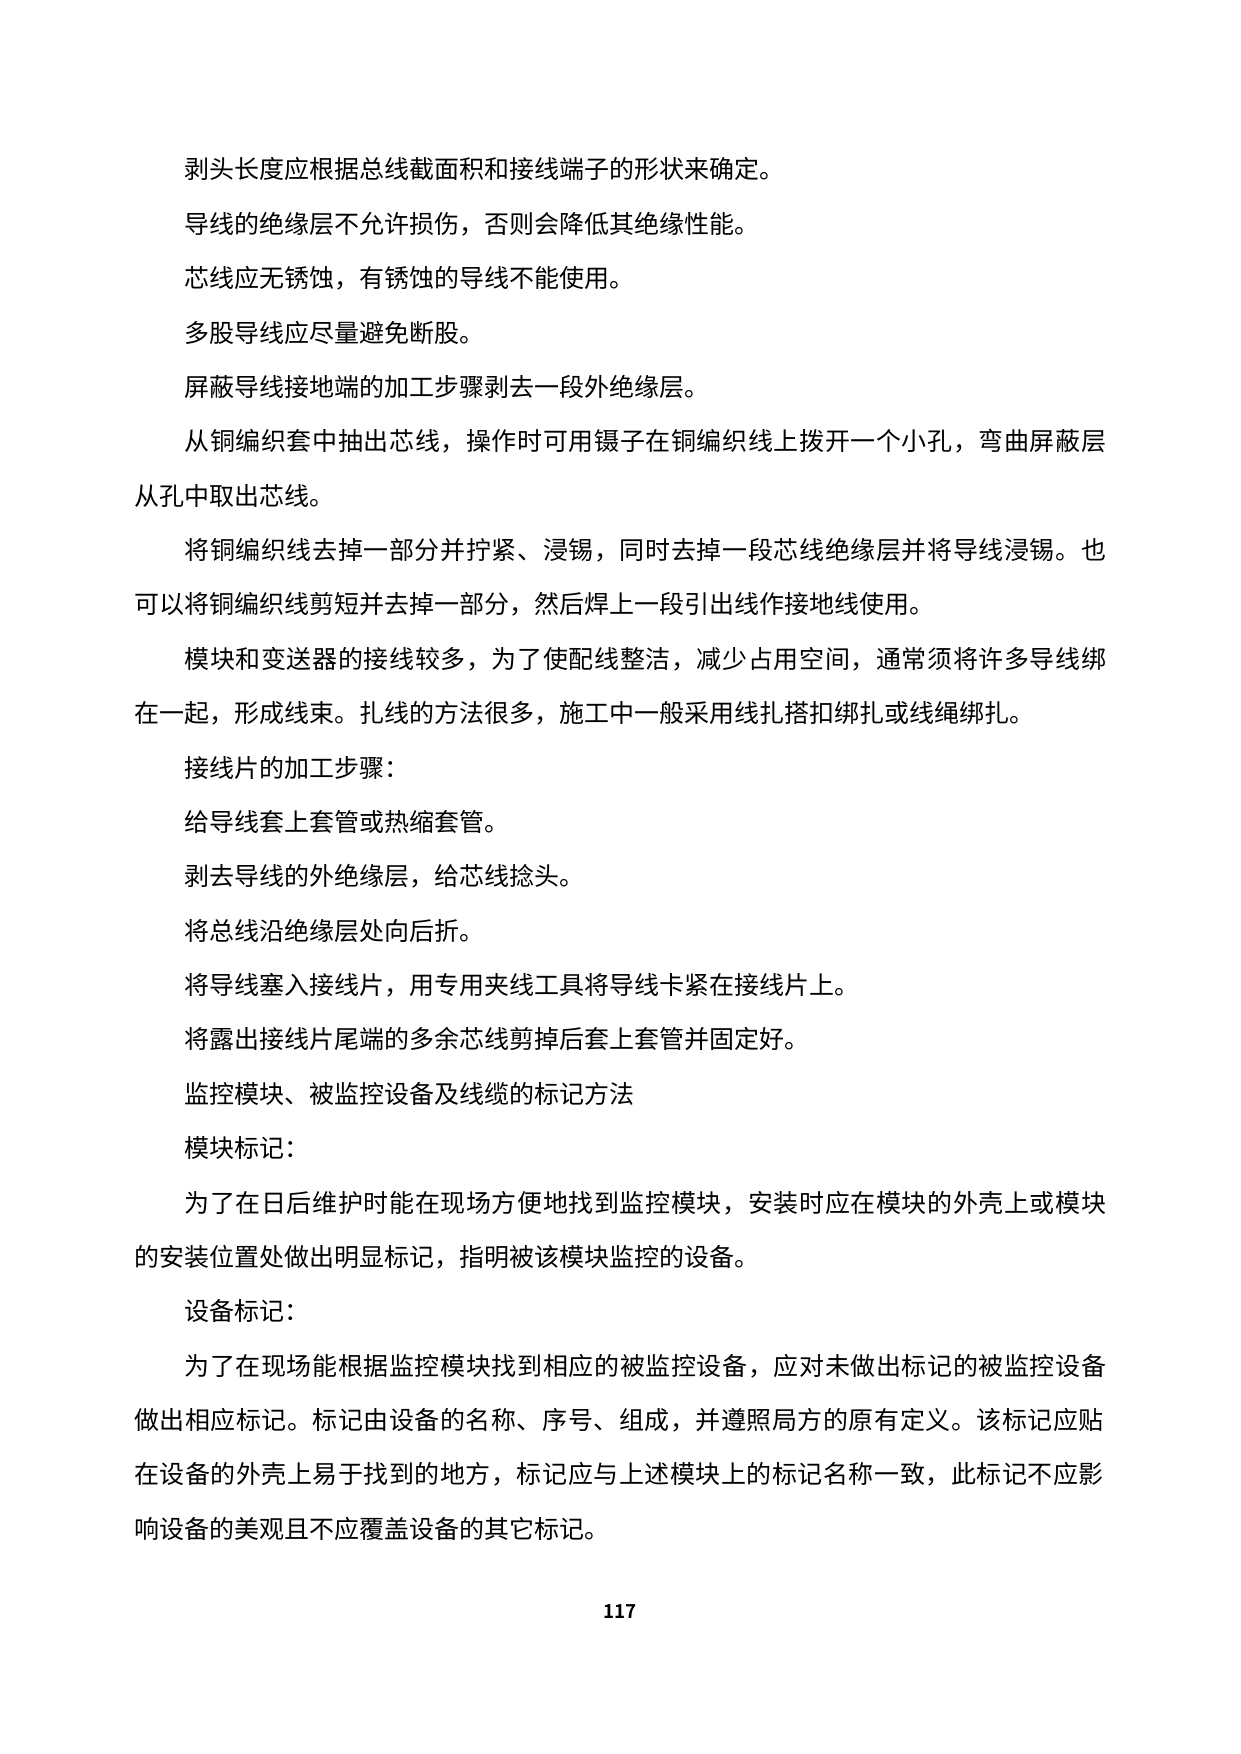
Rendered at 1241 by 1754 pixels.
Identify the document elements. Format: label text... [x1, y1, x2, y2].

text 为了在现场能根据监控模块找到相应的被监控设备，应对未做出标记的被监控设备做出相应标记。标记由设备的名称、序号、组成，并遵照局方的原有定义。该标记应贴在设备的外壳上易于找到的地方，标记应与上述模块上的标记名称一致，此标记不应影响设备的美观且不应覆盖设备的其它标记。 [134, 1346, 1106, 1546]
text 剥头长度应根据总线截面积和接线端子的形状来确定。 [134, 150, 1106, 186]
text 从铜编织套中抽出芯线，操作时可用镊子在铜编织线上拨开一个小孔，弯曲屏蔽层从孔中取出芯线。 [134, 422, 1106, 512]
text 导线的绝缘层不允许损伤，否则会降低其绝缘性能。 [134, 204, 1106, 241]
text 接线片的加工步骤： [134, 748, 1106, 784]
text 将总线沿绝缘层处向后折。 [134, 911, 1106, 947]
text 剥去导线的外绝缘层，给芯线捻头。 [134, 857, 1106, 893]
text 多股导线应尽量避免断股。 [134, 313, 1106, 349]
text 将铜编织线去掉一部分并拧紧、浸锡，同时去掉一段芯线绝缘层并将导线浸锡。也可以将铜编织线剪短并去掉一部分，然后焊上一段引出线作接地线使用。 [134, 531, 1106, 621]
text 为了在日后维护时能在现场方便地找到监控模块，安装时应在模块的外壳上或模块的安装位置处做出明显标记，指明被该模块监控的设备。 [134, 1183, 1106, 1274]
text 模块标记： [134, 1129, 1106, 1165]
text 监控模块、被监控设备及线缆的标记方法 [134, 1074, 1106, 1111]
text 将露出接线片尾端的多余芯线剪掉后套上套管并固定好。 [134, 1020, 1106, 1056]
text 屏蔽导线接地端的加工步骤剥去一段外绝缘层。 [134, 367, 1106, 404]
text 给导线套上套管或热缩套管。 [134, 802, 1106, 839]
text 将导线塞入接线片，用专用夹线工具将导线卡紧在接线片上。 [134, 966, 1106, 1002]
text 模块和变送器的接线较多，为了使配线整洁，减少占用空间，通常须将许多导线绑在一起，形成线束。扎线的方法很多，施工中一般采用线扎搭扣绑扎或线绳绑扎。 [134, 639, 1106, 730]
text 芯线应无锈蚀，有锈蚀的导线不能使用。 [134, 259, 1106, 295]
text 设备标记： [134, 1292, 1106, 1328]
